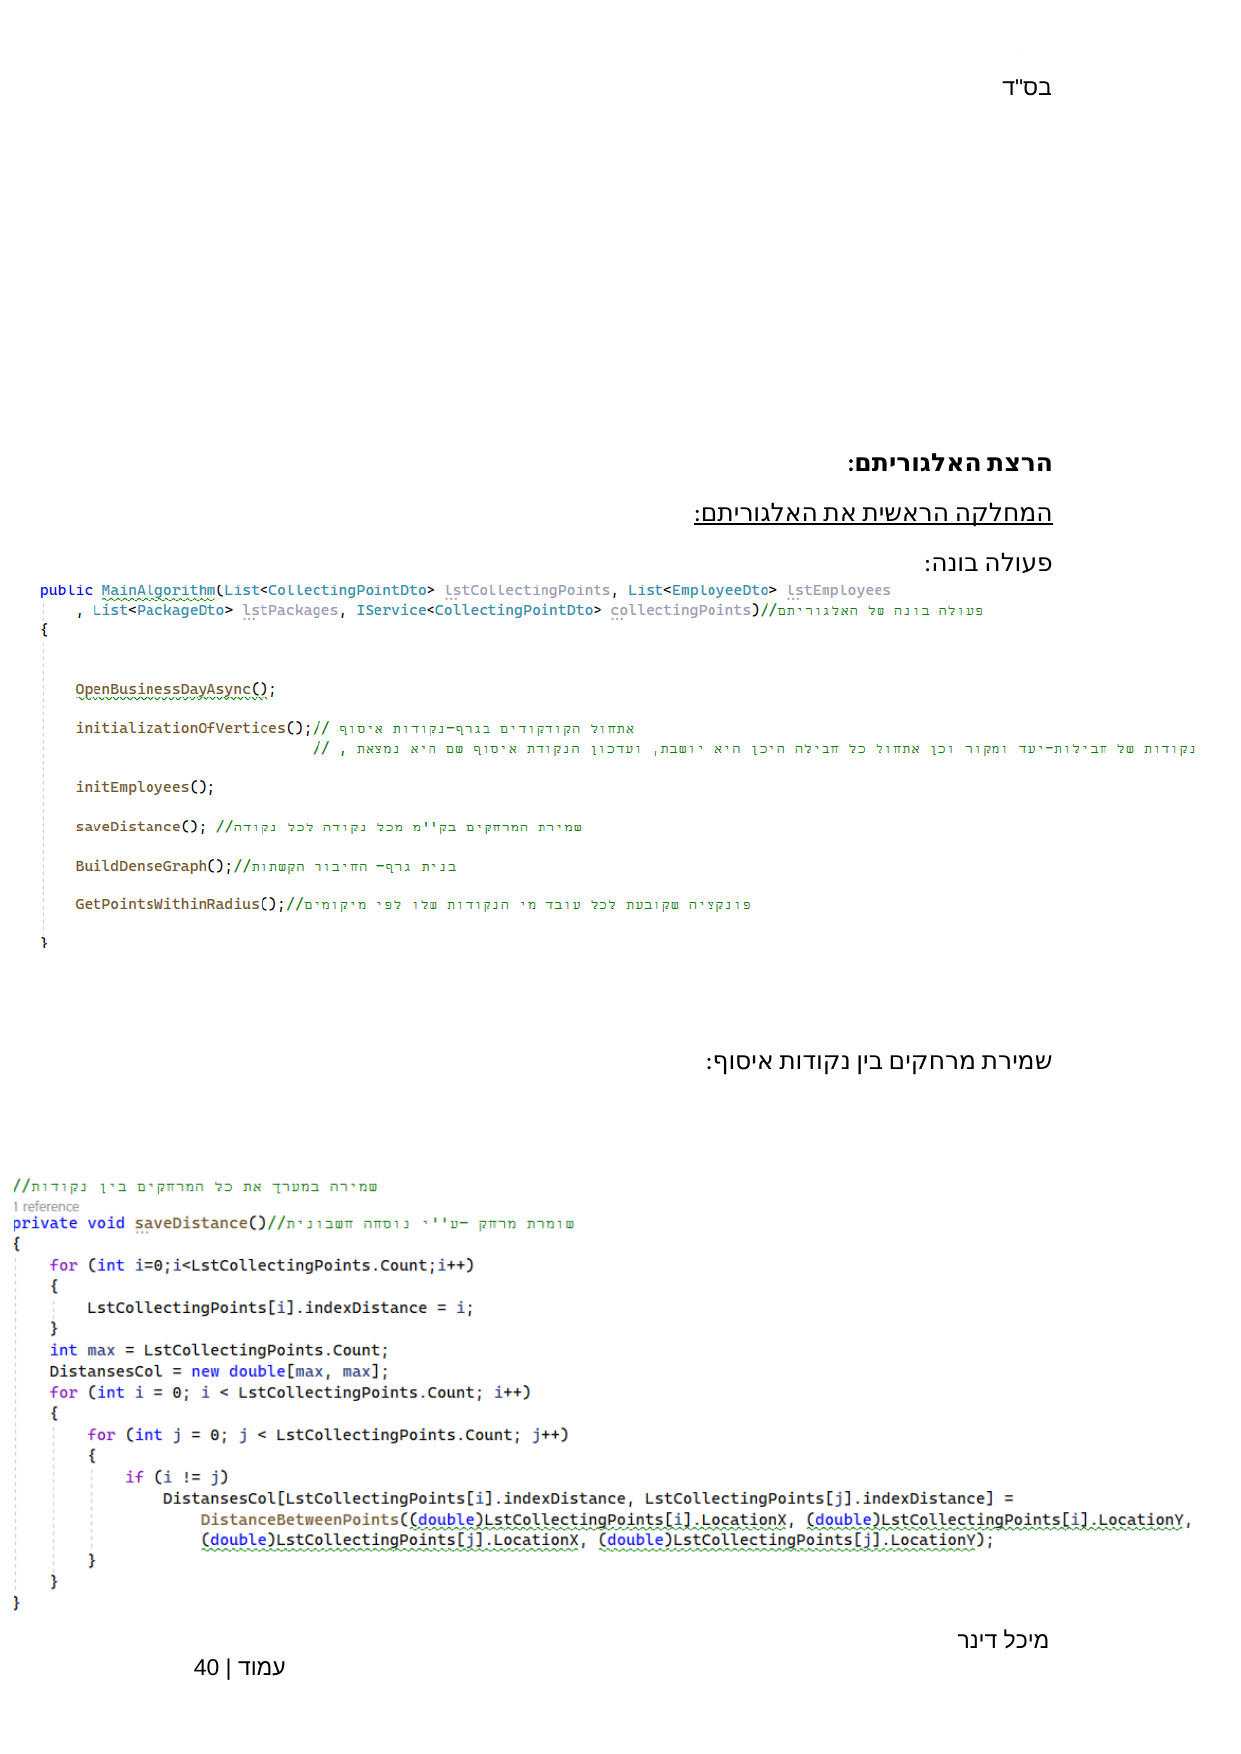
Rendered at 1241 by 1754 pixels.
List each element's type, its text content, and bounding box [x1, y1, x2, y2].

text פעולה בונה: [187, 547, 1053, 577]
text שמירת מרחקים בין נקודות איסוף: [187, 1045, 1053, 1075]
text המחלקה הראשית את האלגוריתם: [187, 497, 1053, 528]
text הרצת האלגוריתם: [187, 447, 1053, 478]
